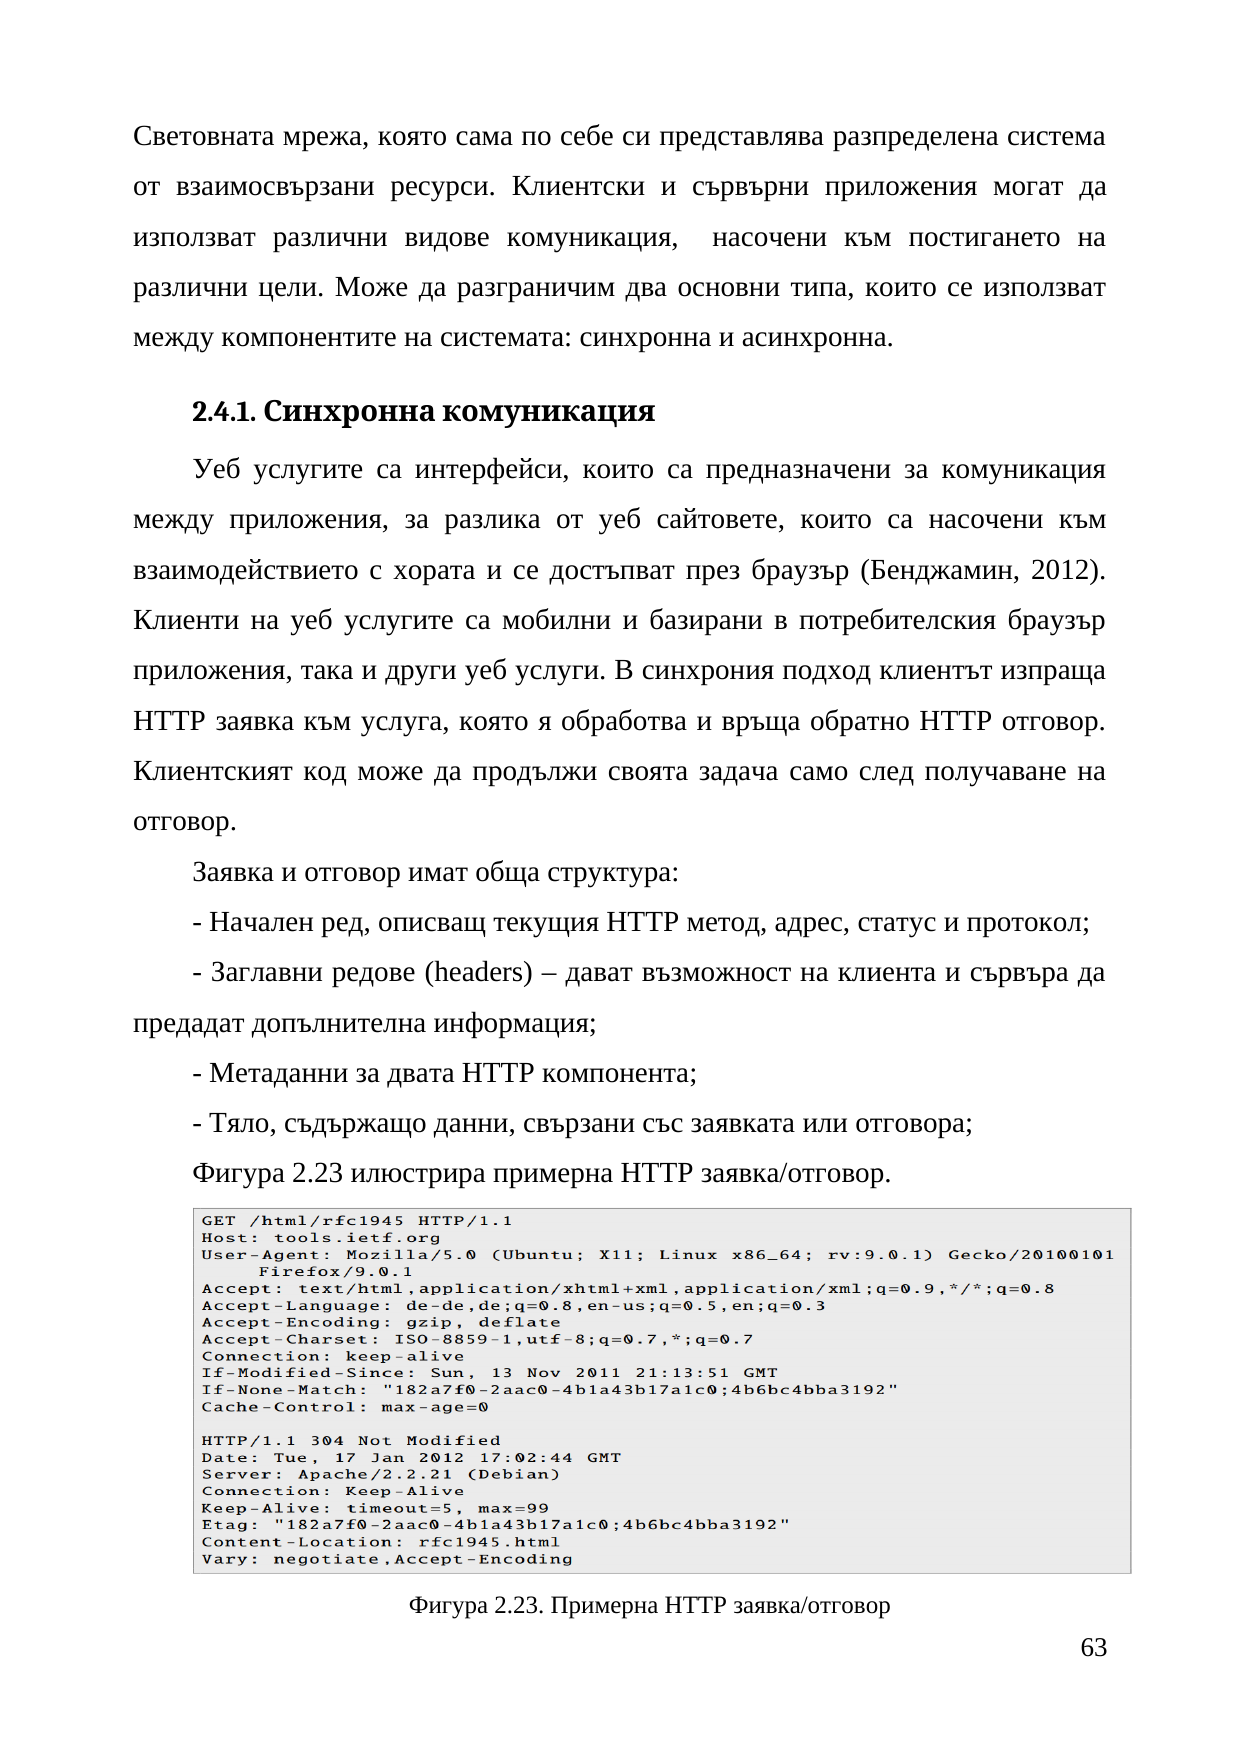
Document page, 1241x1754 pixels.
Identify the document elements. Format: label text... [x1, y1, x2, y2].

text Фигура 2.23 илюстрира примерна HTTP заявка/отговор. [133, 1156, 1107, 1189]
text Уеб услугите са интерфейси, които са предназначени за комуникация между приложения, за разлика от уеб сайтовете, които са насочени към взаимодействието с хората и се достъпват през браузър (Бенджамин, 2012). Клиенти на уеб услугите са мобилни и базирани в потребителския браузър приложения, така и други уеб услуги. В синхрония подход клиентът изпраща HTTP заявка към услуга, която я обработва и връща обратно HTTP отговор. Клиентският код може да продължи своята задача само след получаване на отговор. [133, 451, 1107, 837]
text - Начален ред, описващ текущия HTTP метод, адрес, статус и протокол; [133, 904, 1107, 938]
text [133, 118, 1107, 353]
text - Метаданни за двата HTTP компонента; [133, 1055, 1107, 1088]
text - Заглавни редове (headers) – дават възможност на клиента и сървъра да предадат допълнителна информация; [133, 954, 1107, 1038]
picture [192, 1206, 1133, 1574]
subtitle 2.4.1. Синхронна комуникация [133, 395, 1107, 428]
text Заявка и отговор имат обща структура: [133, 854, 1107, 887]
text Фигура 2.23. Примерна HTTP заявка/отговор [133, 1590, 1107, 1619]
text - Тяло, съдържащо данни, свързани със заявката или отговора; [133, 1105, 1107, 1139]
